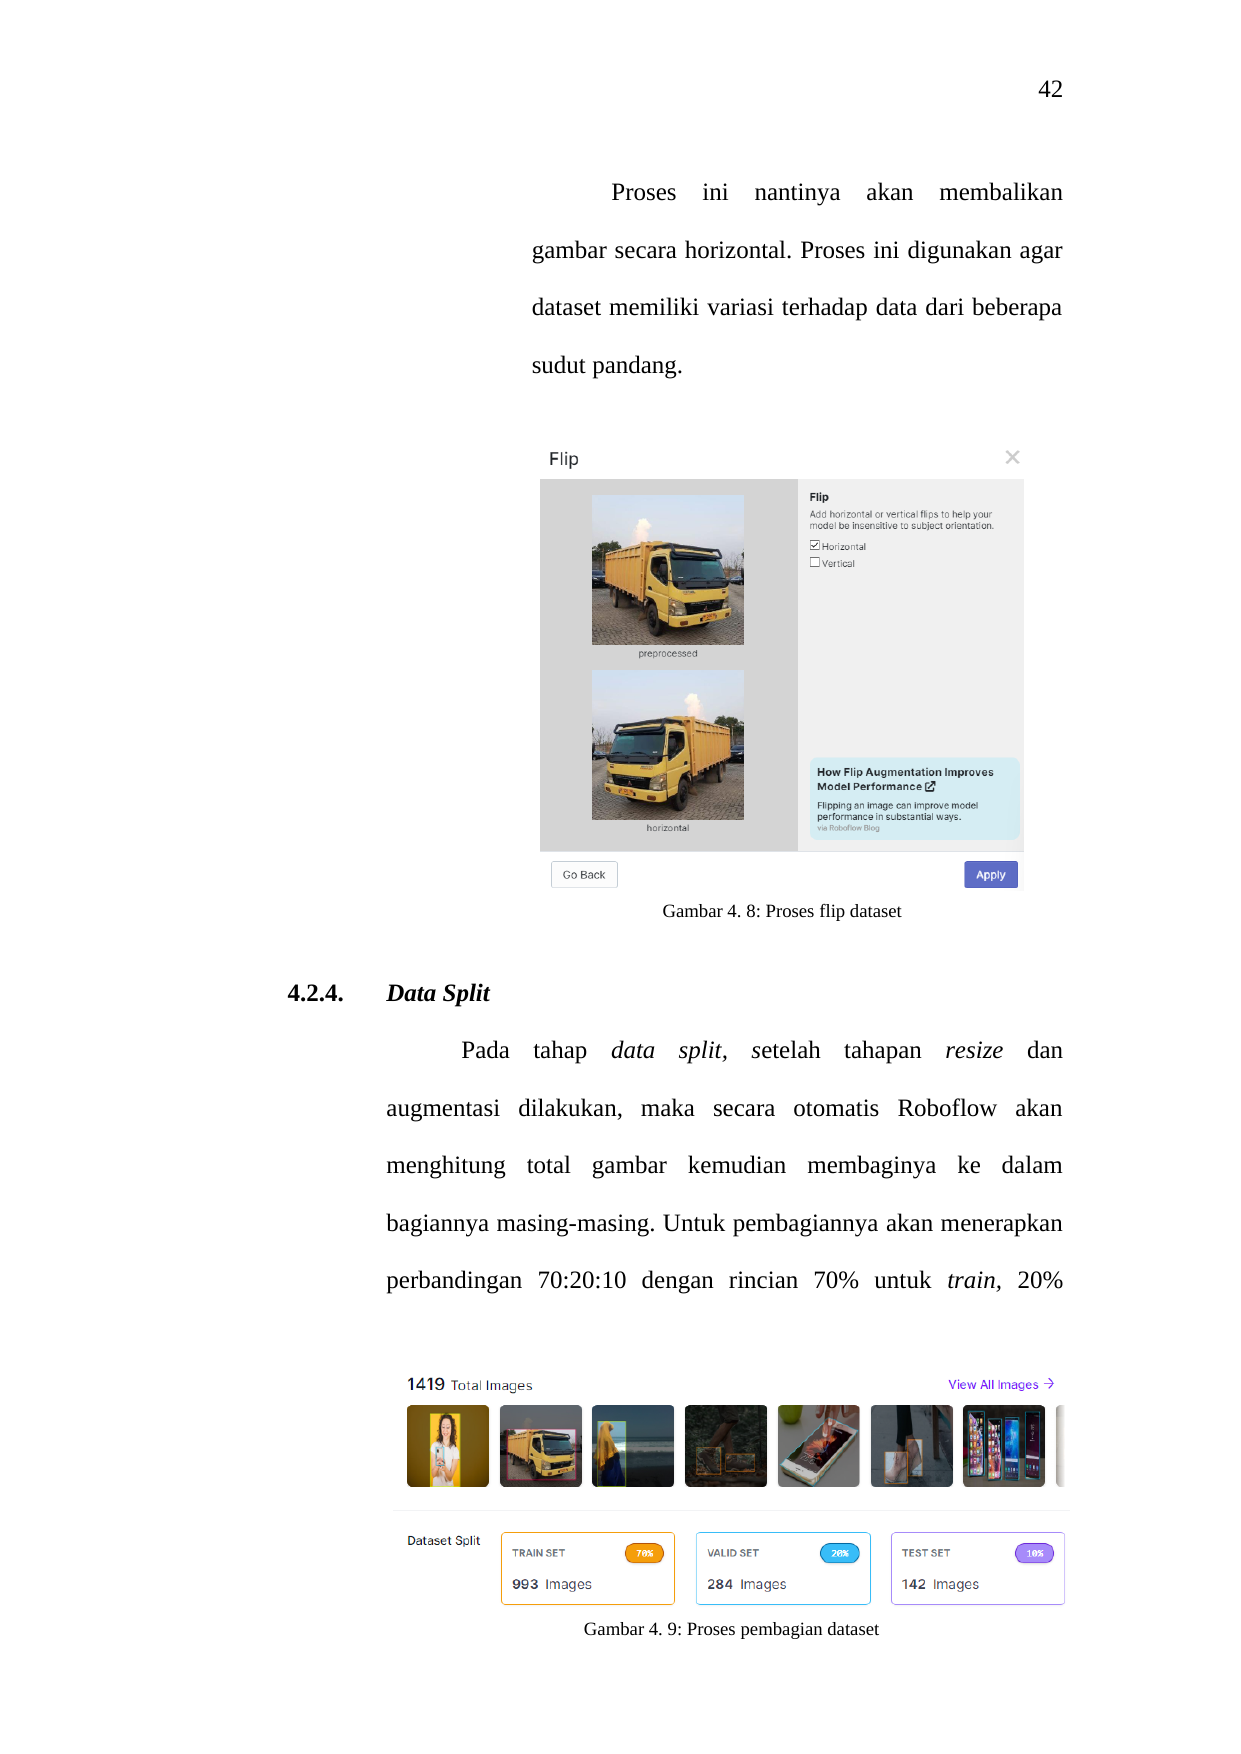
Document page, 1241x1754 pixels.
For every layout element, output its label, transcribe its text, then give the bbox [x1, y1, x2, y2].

list Proses ini nantinya akan membalikan gambar secara horizontal. Proses ini digunakan agar dataset memiliki variasi terhadap data dari beberapa sudut pandang. [532, 177, 1063, 378]
picture [393, 1372, 1070, 1609]
picture [540, 441, 1024, 891]
